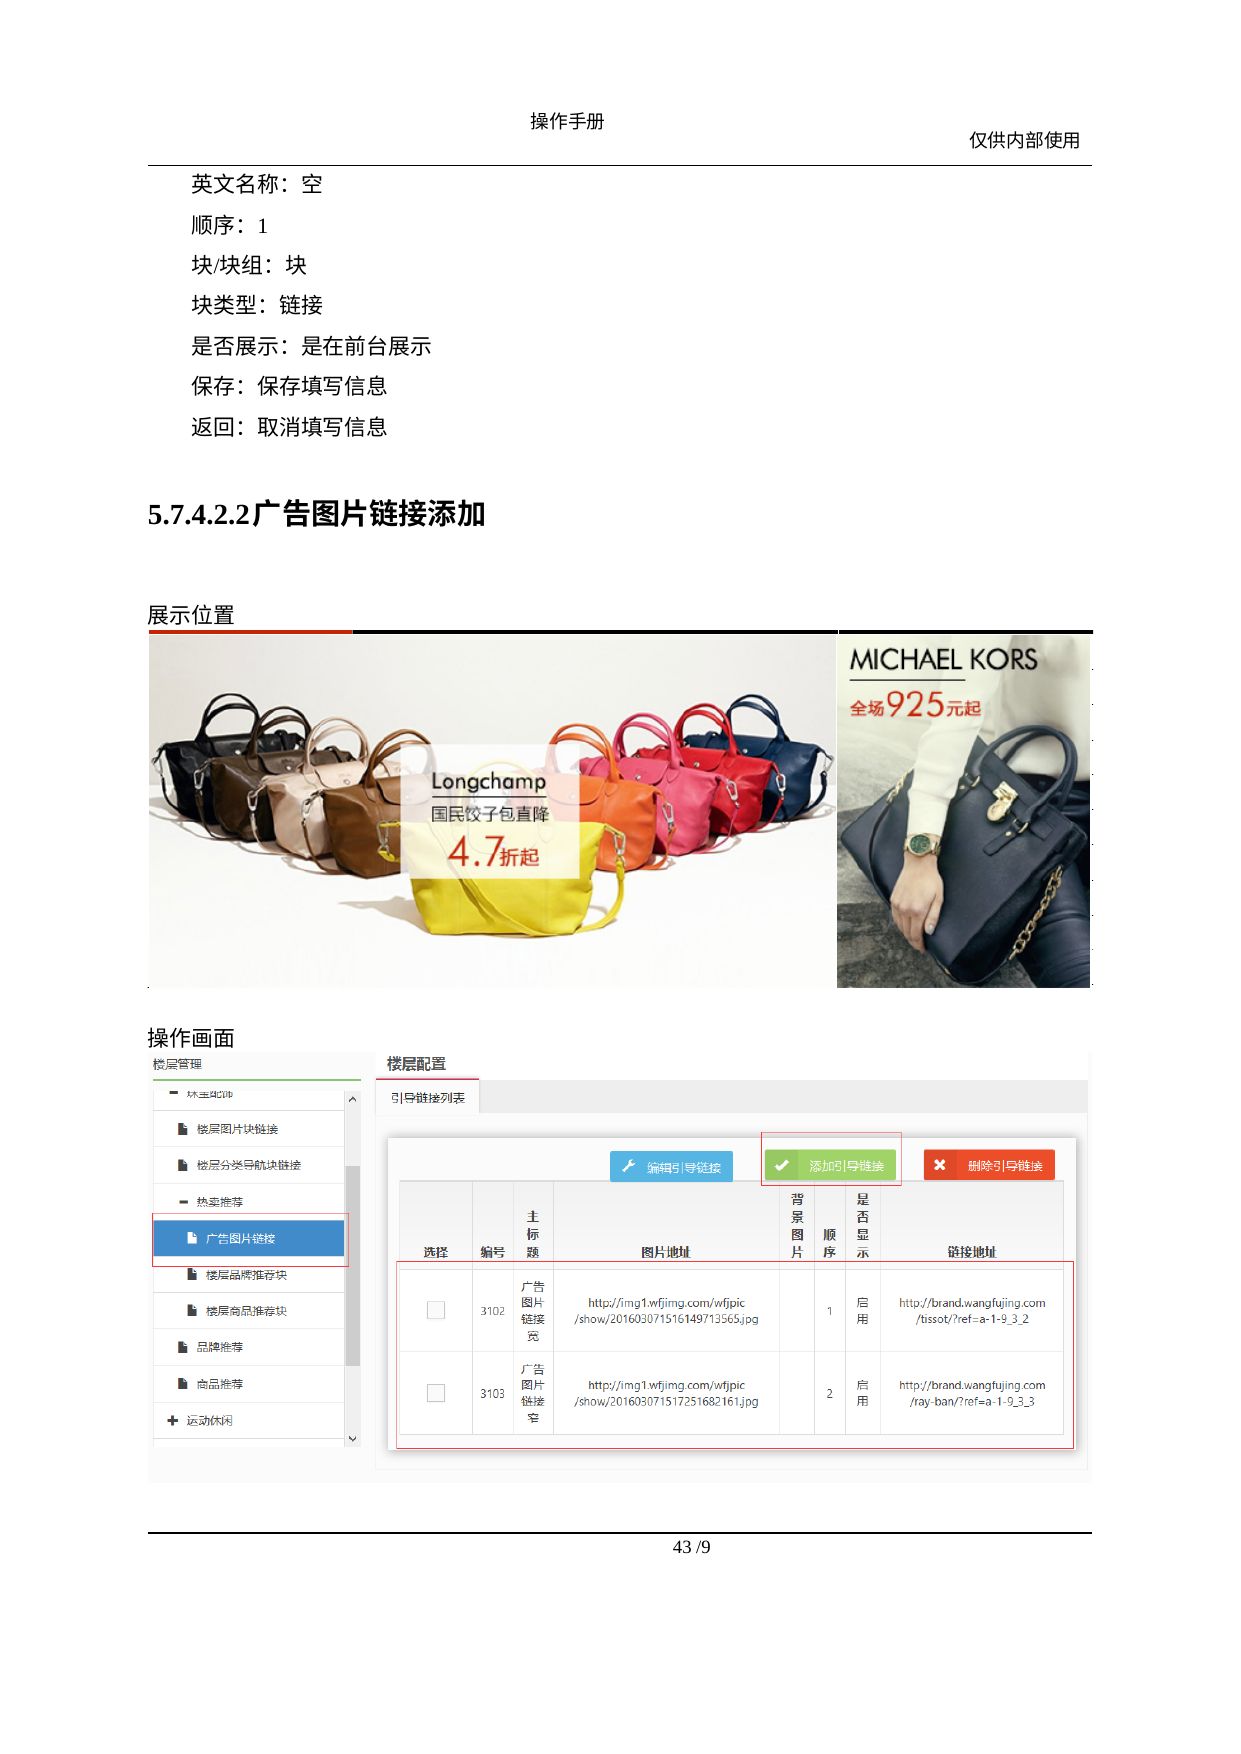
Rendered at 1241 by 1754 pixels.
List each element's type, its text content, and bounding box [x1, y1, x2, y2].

subtitle 广告图片链接添加 [148, 479, 1092, 544]
text 展示位置 [148, 598, 1092, 630]
text 块/块组：块 [148, 248, 1092, 280]
text 是否展示：是在前台展示 [148, 328, 1092, 361]
picture [147, 1052, 1093, 1483]
text 块类型：链接 [148, 288, 1092, 321]
text 保存：保存填写信息 [148, 369, 1092, 401]
text 返回：取消填写信息 [148, 409, 1092, 442]
picture [147, 630, 1094, 997]
text 顺序：1 [148, 207, 1092, 240]
text 英文名称：空 [148, 167, 1092, 199]
text 操作画面 [148, 1020, 1092, 1052]
